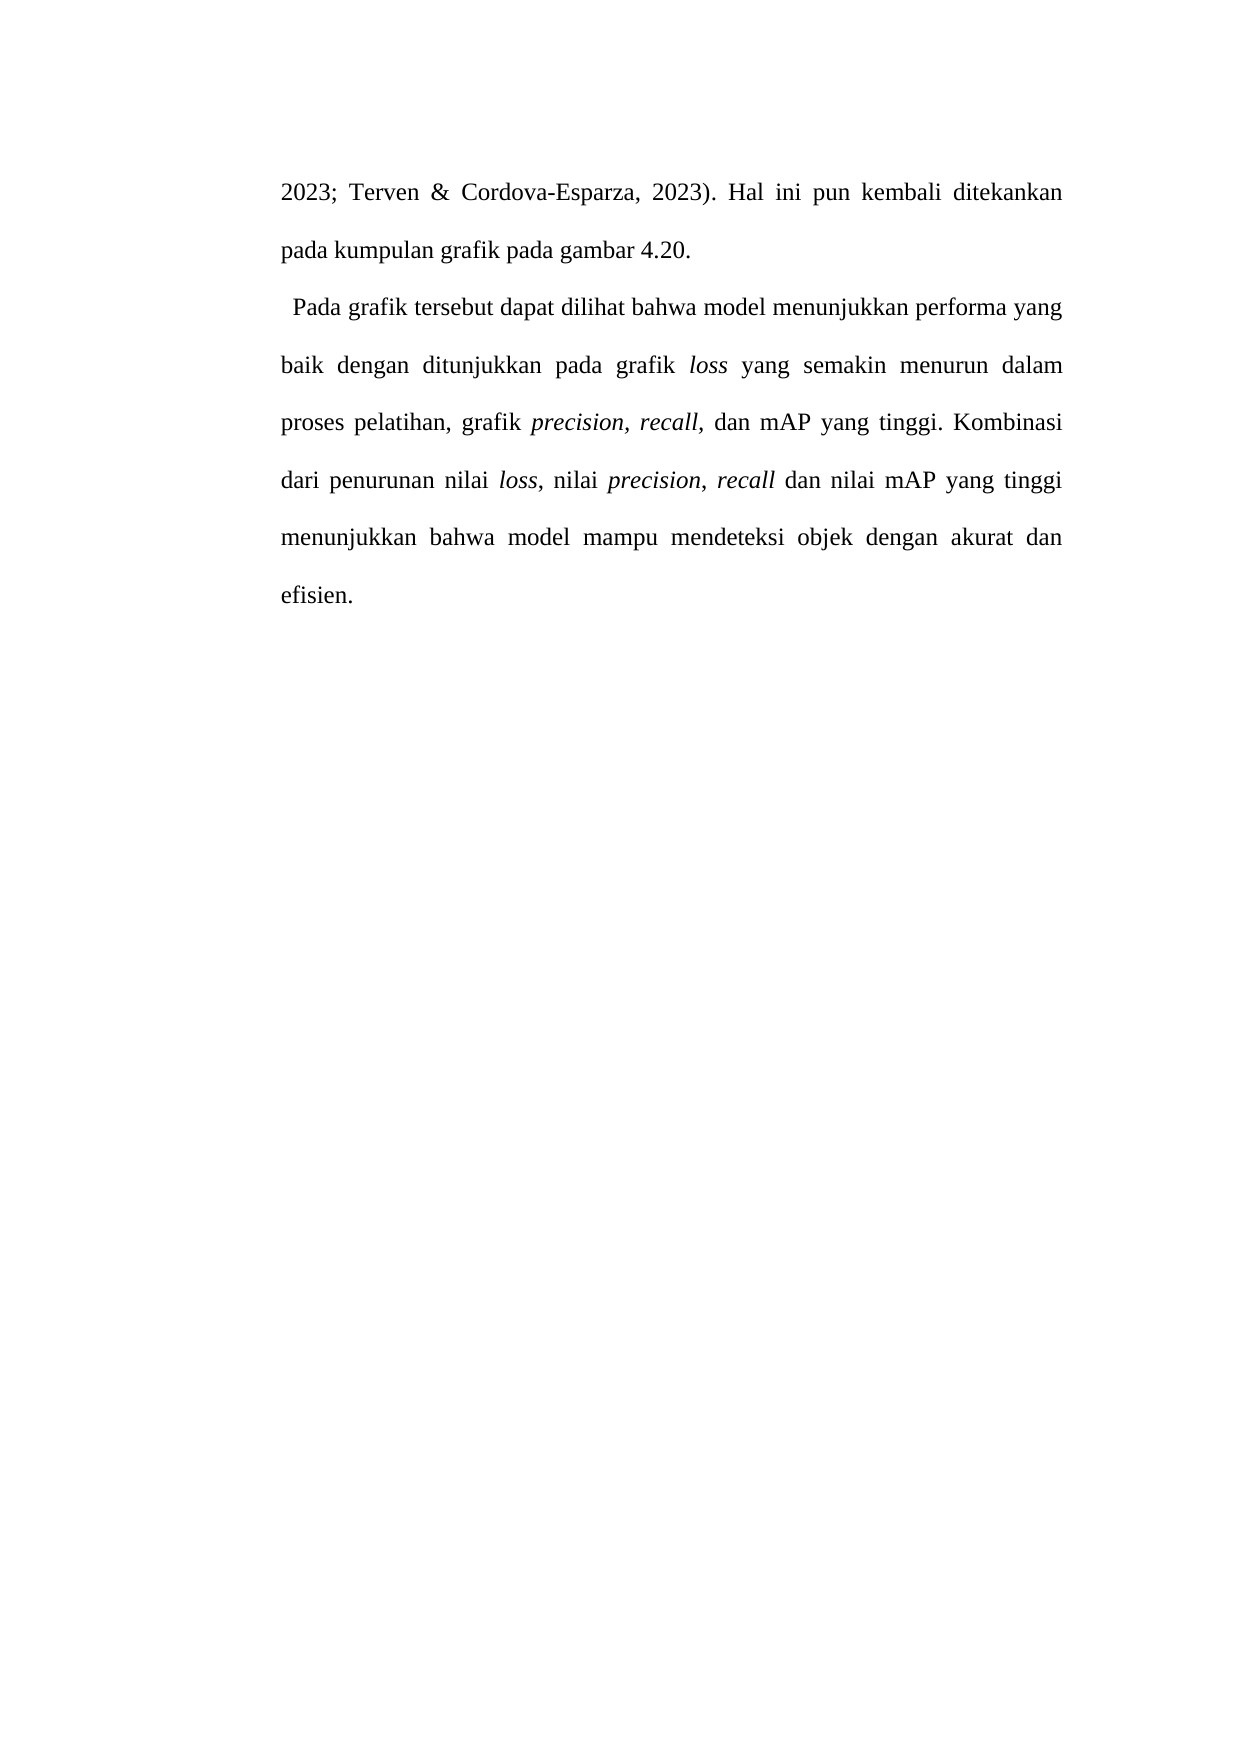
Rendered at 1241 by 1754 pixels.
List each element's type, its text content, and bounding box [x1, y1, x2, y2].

text Pada grafik tersebut dapat dilihat bahwa model menunjukkan performa yang baik dengan ditunjukkan pada grafik loss yang semakin menurun dalam proses pelatihan, grafik precision, recall, dan mAP yang tinggi. Kombinasi dari penurunan nilai loss, nilai precision, recall dan nilai mAP yang tinggi menunjukkan bahwa model mampu mendeteksi objek dengan akurat dan efisien. [281, 292, 1063, 608]
text Selanjutnya pada gambar grafik 4.18, dapat dilihat mAP untuk tiap objek memiliki nilai di 80% kecuali objek sepatu yang memiliki mAP sebesar 78%. Dan dengan nilai rata-rata mAP sebesar 0.879 atau 87% ini mempunyai performa yang baik dalam mendeteksi objek . Hal ini pun kembali ditekankan pada kumpulan grafik pada gambar 4.20. [281, 177, 1063, 263]
